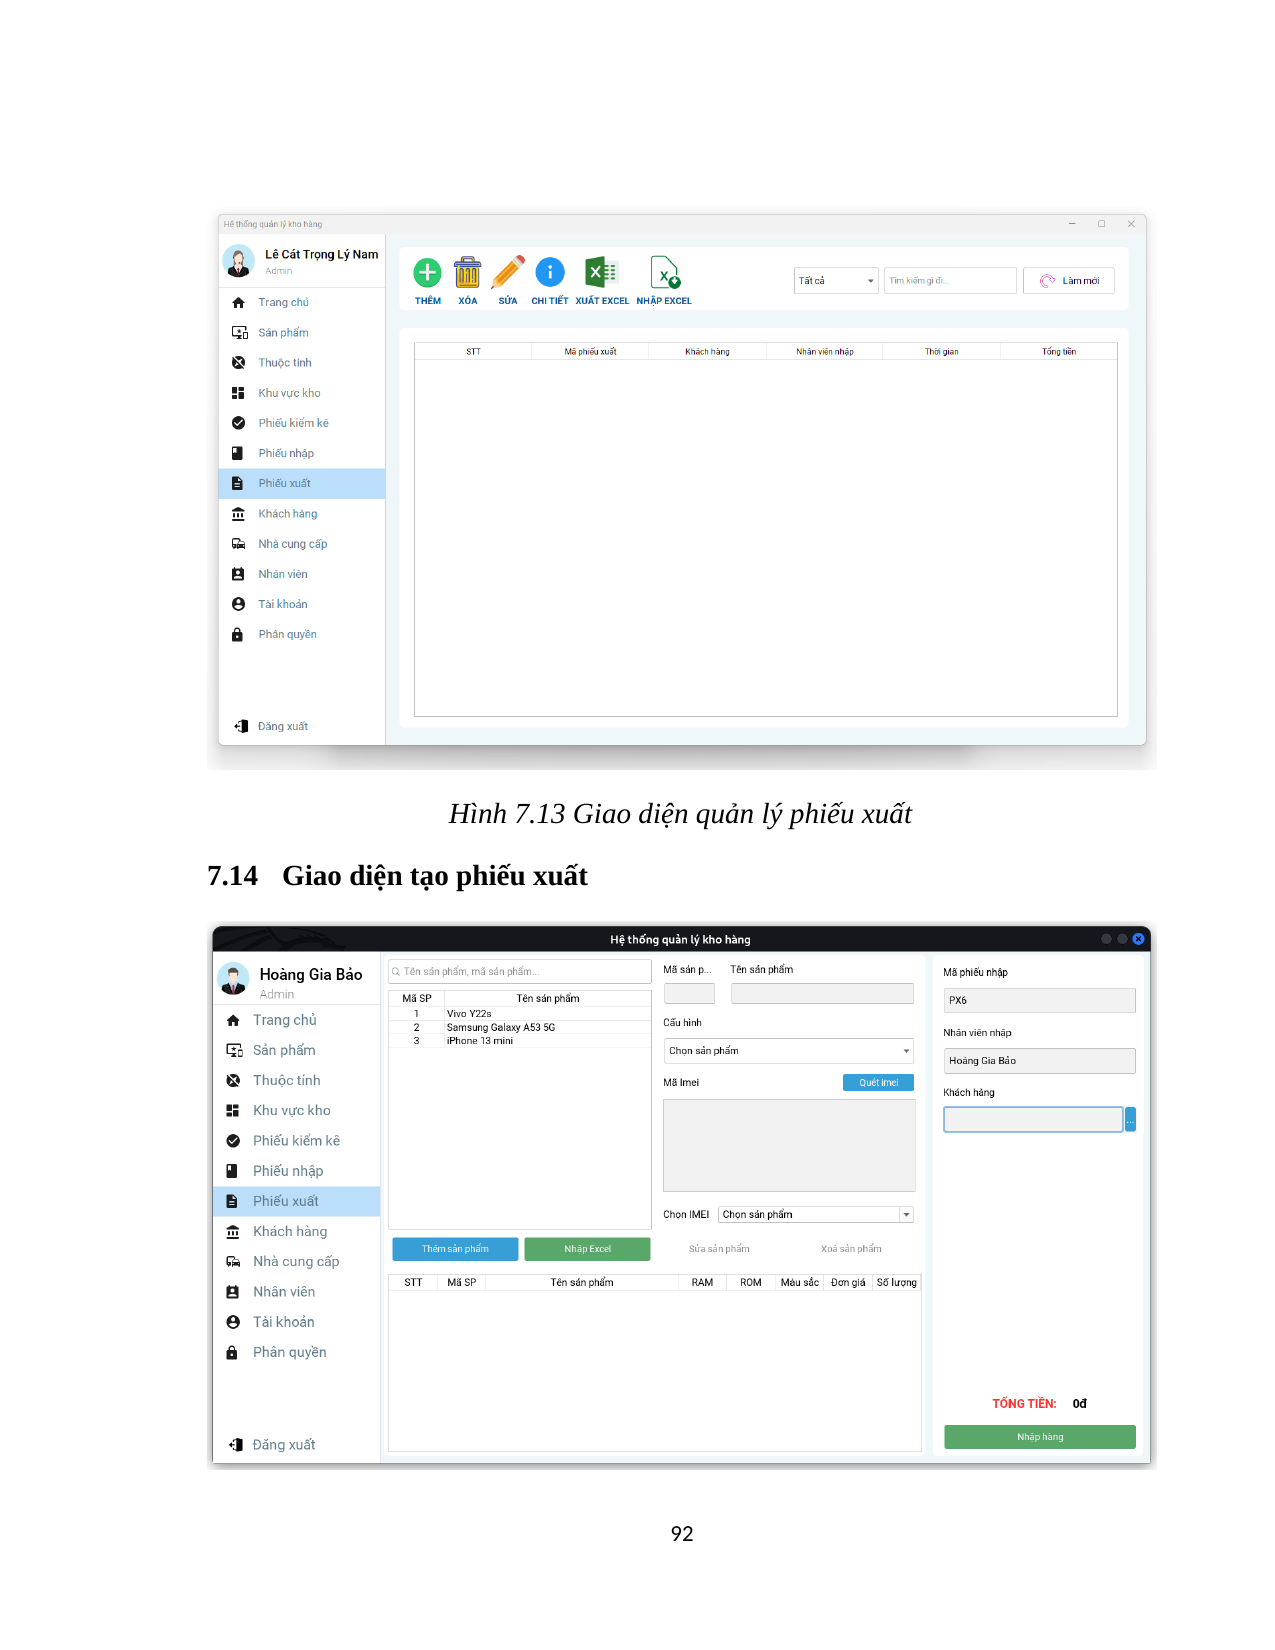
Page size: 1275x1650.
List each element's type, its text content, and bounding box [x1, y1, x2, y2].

picture [206, 921, 1157, 1470]
list Giao diện tạo phiếu xuất [207, 858, 1157, 892]
picture [206, 206, 1157, 770]
text Hình 7.13 Giao diện quản lý phiếu xuất [207, 796, 1157, 829]
